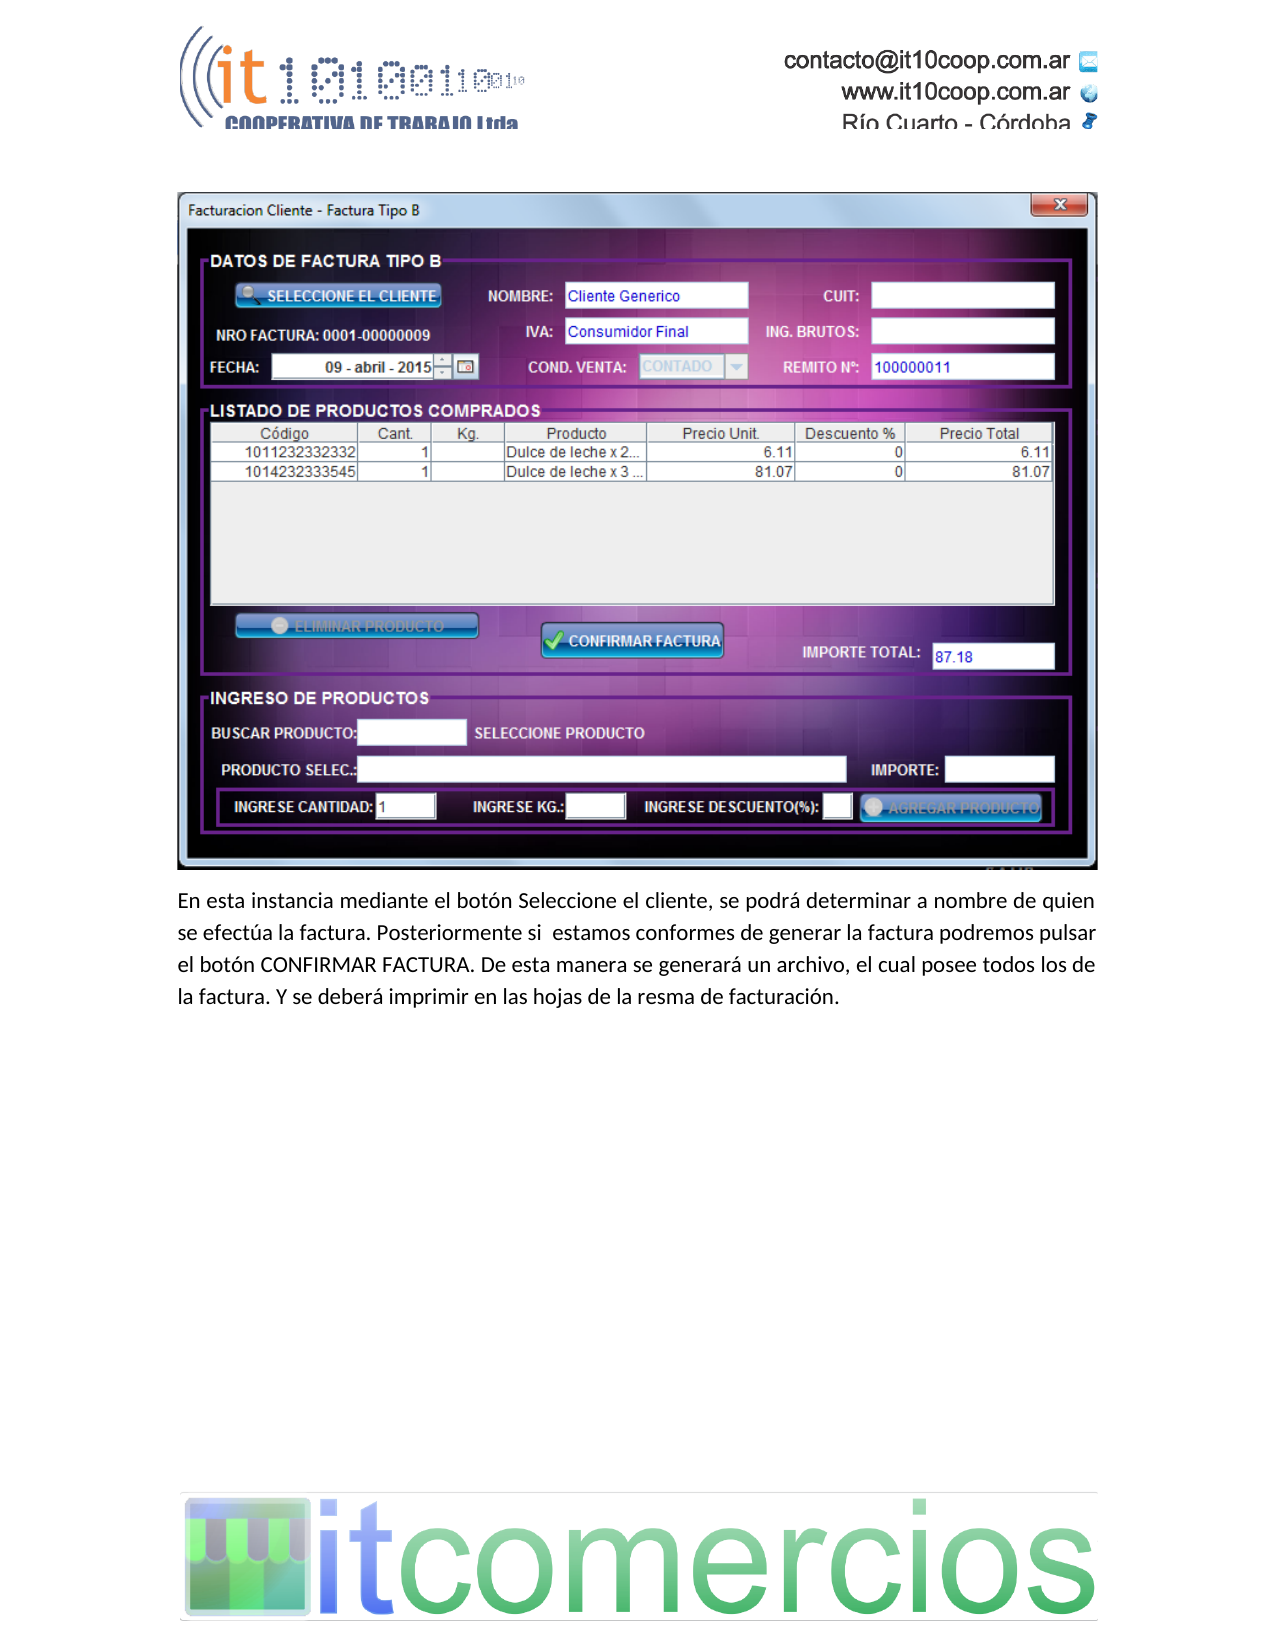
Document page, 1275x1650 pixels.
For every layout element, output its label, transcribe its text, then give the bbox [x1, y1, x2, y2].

text En esta instancia mediante el botón Seleccione el cliente, se podrá determinar a nombre de quien se efectúa la factura. Posteriormente si estamos conformes de generar la factura podremos pulsar el botón CONFIRMAR FACTURA. De esta manera se generará un archivo, el cual posee todos los de la factura. Y se deberá imprimir en las hojas de la resma de facturación. [177, 886, 1098, 1010]
picture [178, 1487, 1096, 1622]
picture [178, 25, 1096, 129]
picture [177, 192, 1098, 870]
